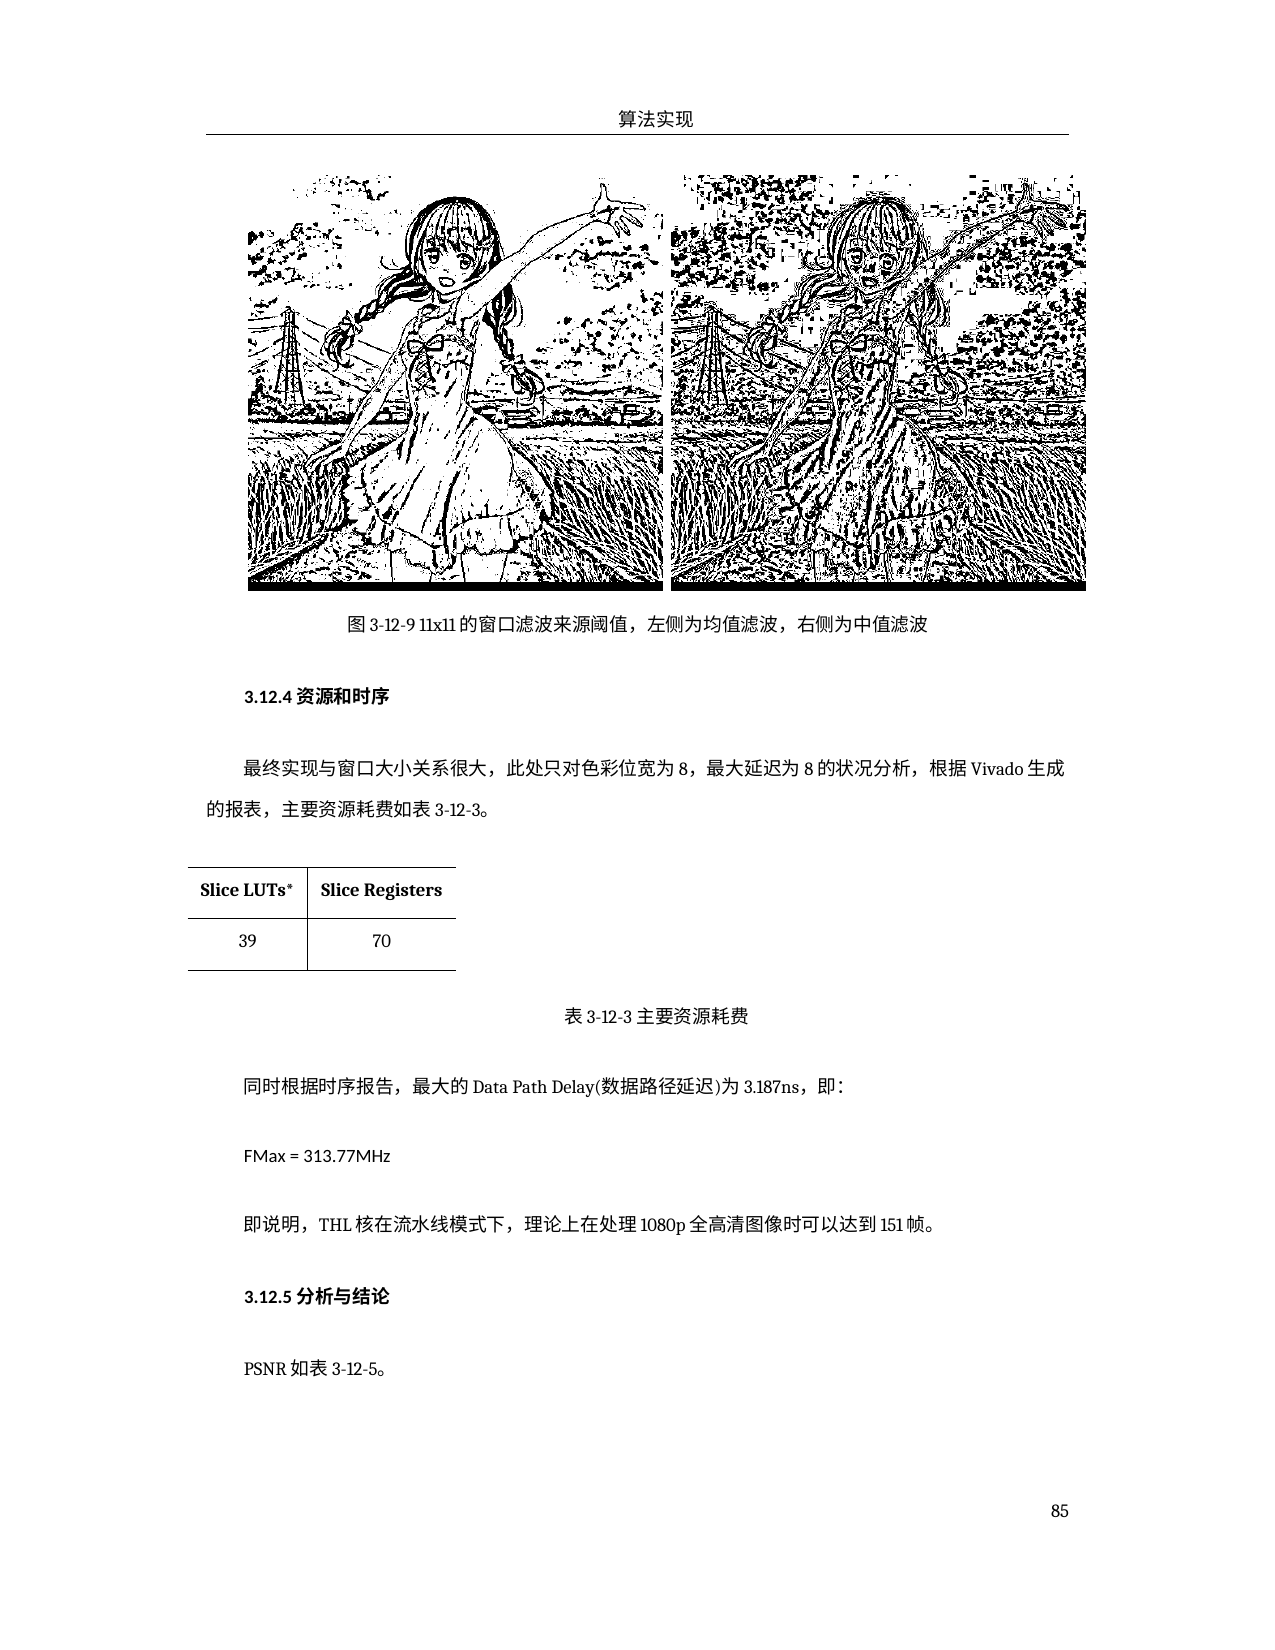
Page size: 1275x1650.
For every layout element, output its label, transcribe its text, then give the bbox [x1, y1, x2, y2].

table_cell 70 [308, 919, 456, 969]
text 表3-12-3 主要资源耗费 [206, 1002, 1069, 1061]
text 即说明，THL核在流水线模式下，理论上在处理1080p全高清图像时可以达到151帧。 [206, 1210, 1069, 1237]
subtitle 3.12.4 资源和时序 [206, 682, 1069, 709]
subtitle 3.12.5 分析与结论 [206, 1282, 1069, 1309]
table_header Slice LUTs* [188, 868, 307, 918]
table_cell 39 [188, 919, 307, 969]
text 同时根据时序报告，最大的Data Path Delay(数据路径延迟)为3.187ns，即： [206, 1072, 1069, 1099]
text PSNR如表3-12-5。 [206, 1354, 1069, 1381]
table_header Slice Registers [308, 868, 456, 918]
picture [243, 166, 1119, 597]
text 最终实现与窗口大小关系很大，此处只对色彩位宽为8，最大延迟为8的状况分析，根据Vivado生成的报表，主要资源耗费如表3-12-3。 [206, 754, 1069, 822]
text FMax = 313.77MHz [206, 1144, 1069, 1167]
